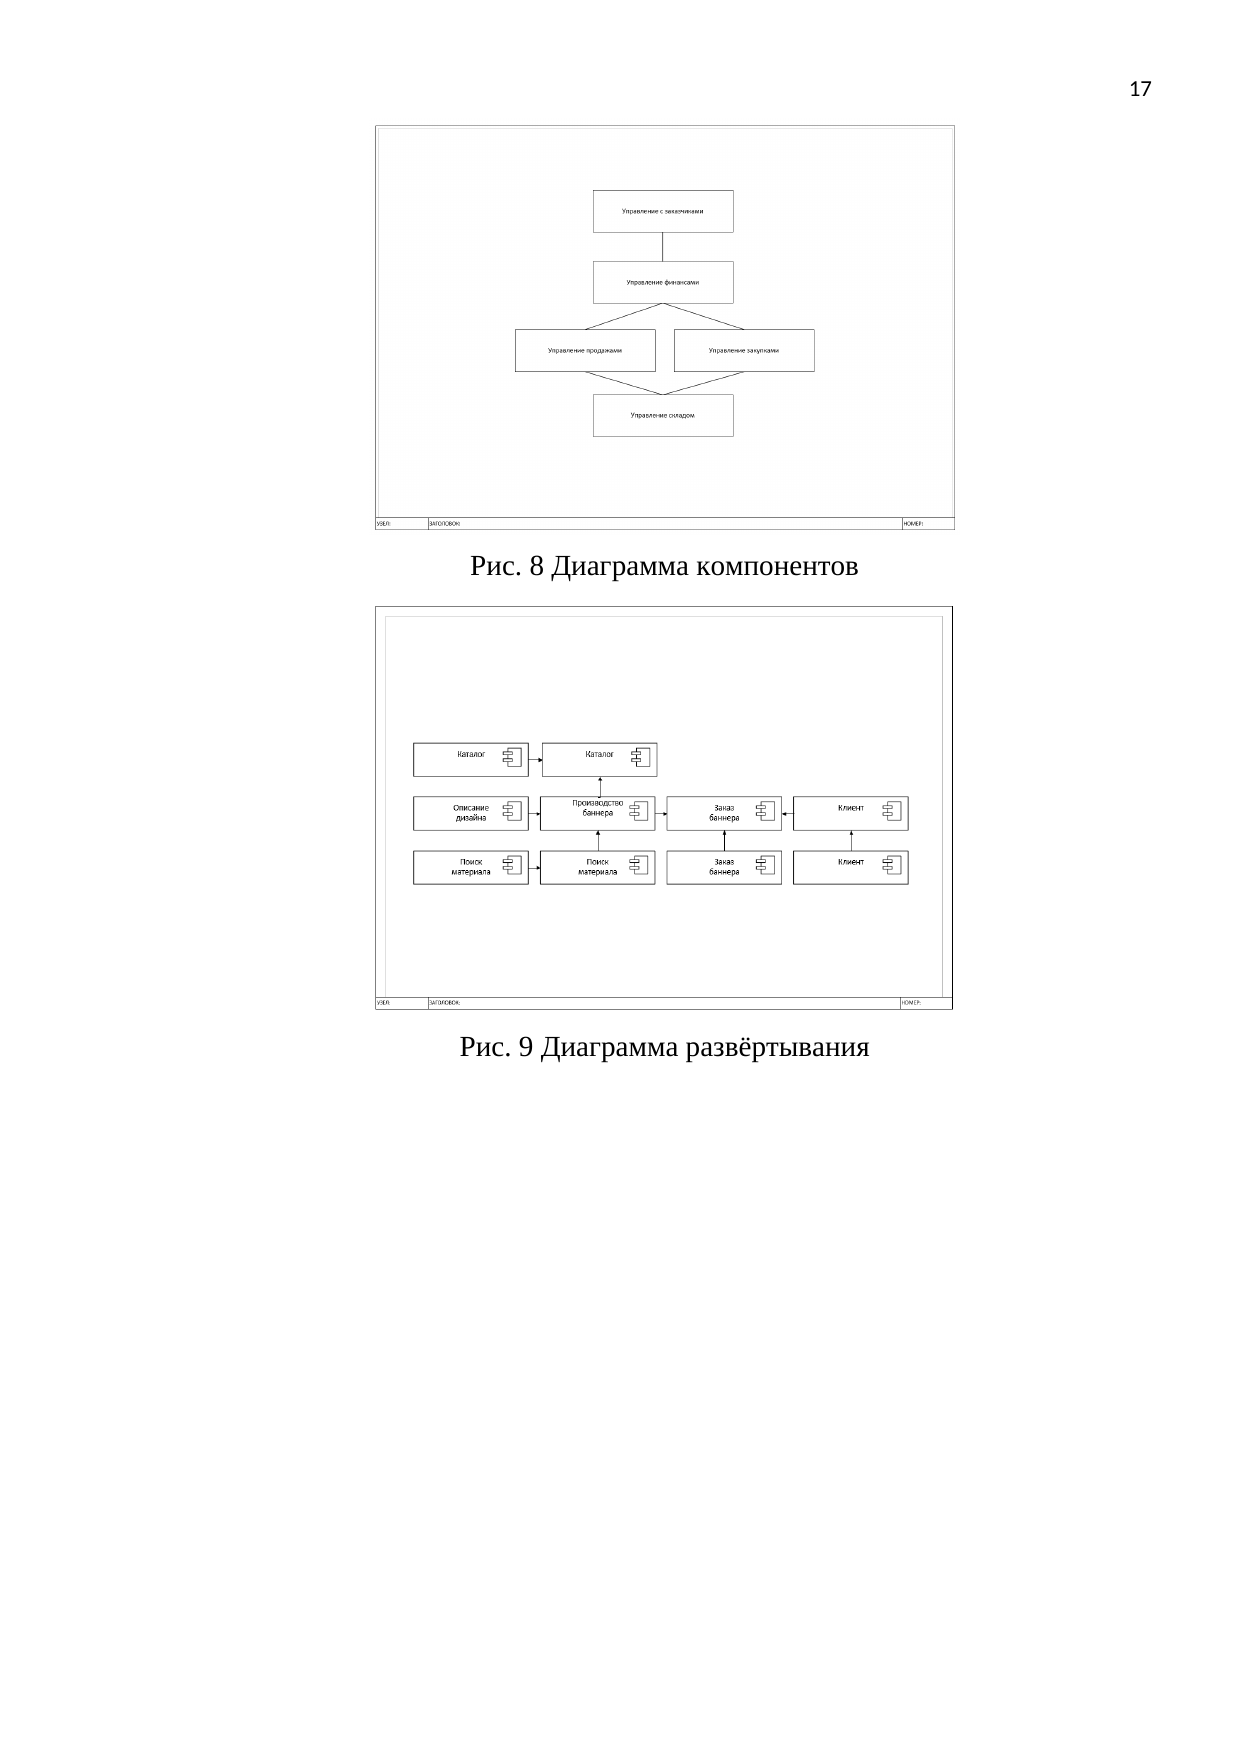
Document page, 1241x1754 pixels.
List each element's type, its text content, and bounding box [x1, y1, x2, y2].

list Рис. 8 Диаграмма компонентов [177, 548, 1152, 582]
picture [369, 598, 960, 1016]
list Рис. 9 Диаграмма развёртывания [177, 1029, 1152, 1063]
picture [369, 118, 960, 535]
